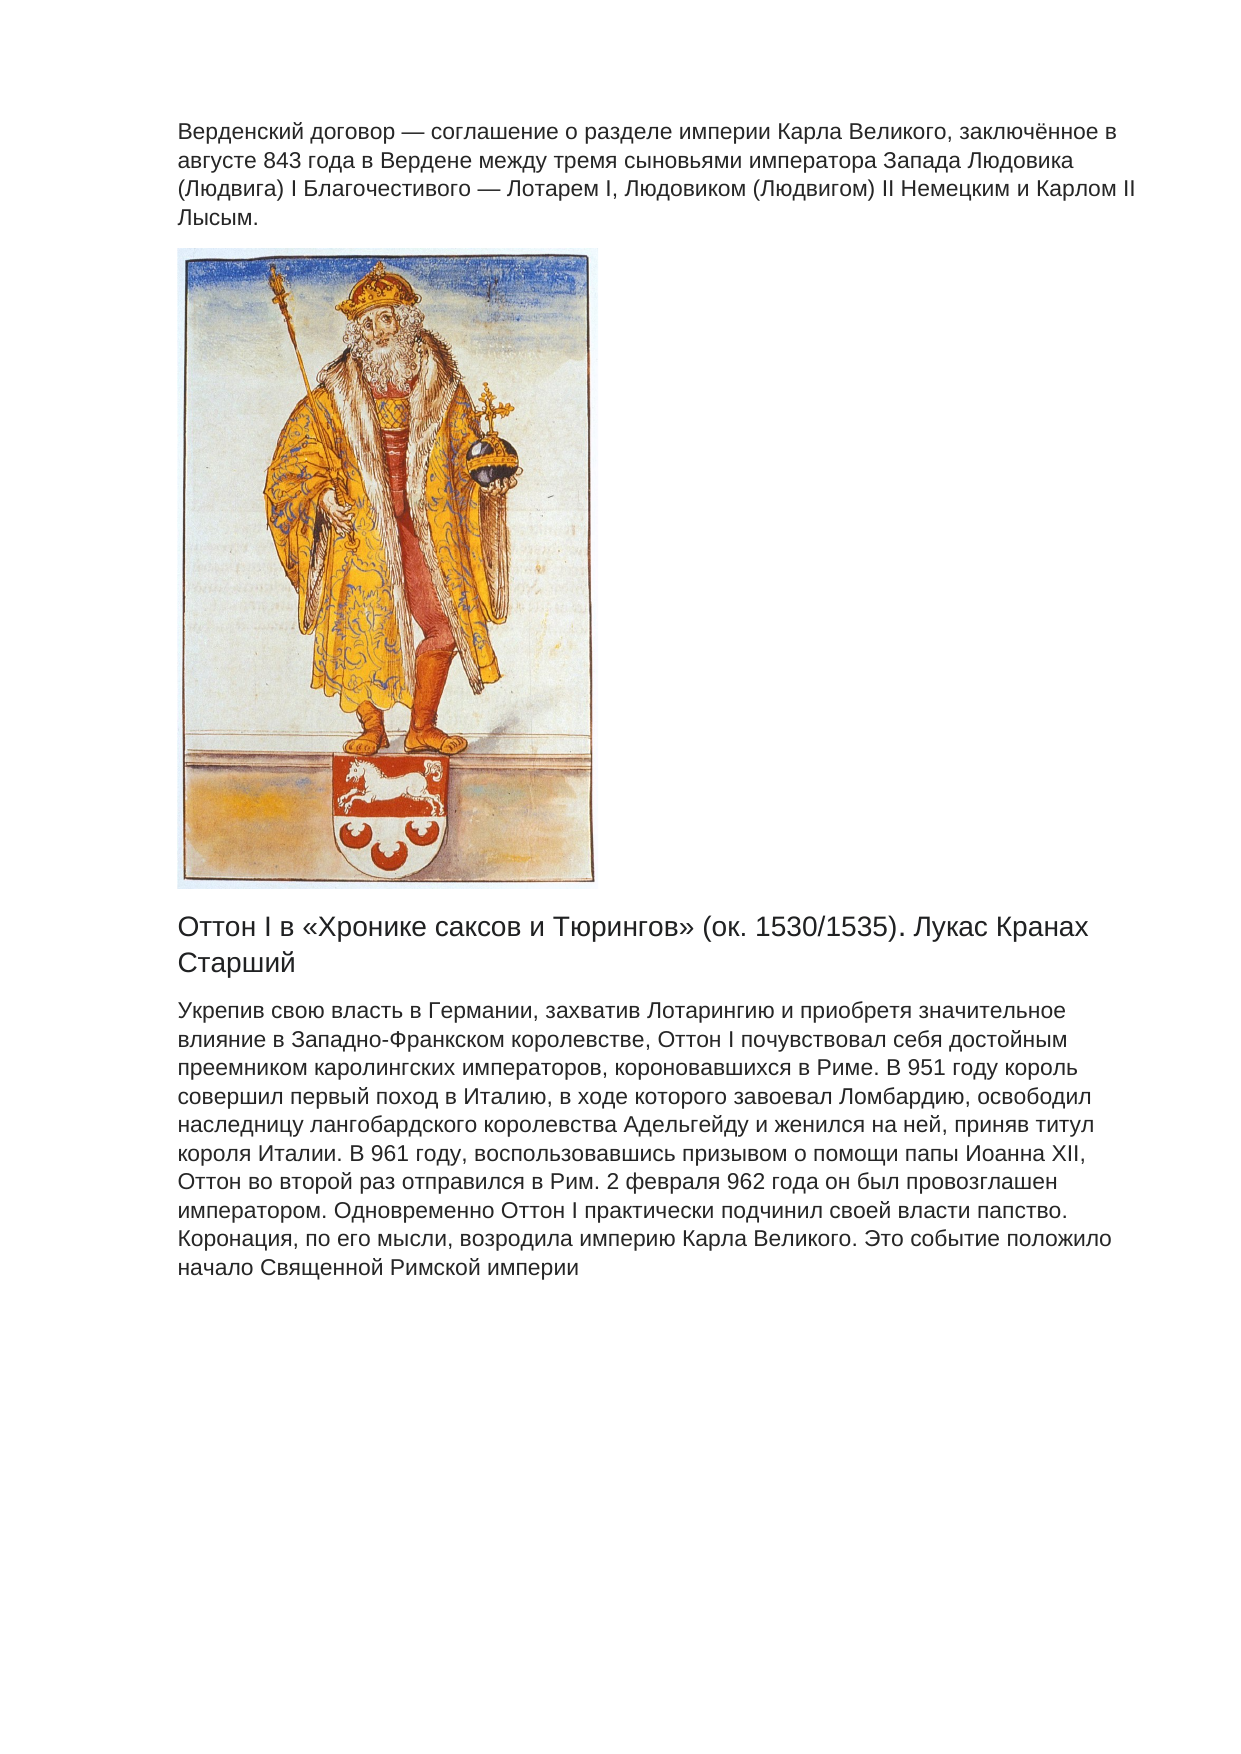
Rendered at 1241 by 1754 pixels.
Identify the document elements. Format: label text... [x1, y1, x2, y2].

text Верденский договор — соглашение о разделе империи Карла Великого, заключённое в августе 843 года в Вердене между тремя сыновьями императора Запада Людовика (Людвига) I Благочестивого — Лотарем I, Людовиком (Людвигом) II Немецким и Карлом II Лысым. [177, 118, 1152, 230]
picture [177, 248, 599, 889]
text Оттон I в «Хронике саксов и Тюрингов» (ок. 1530/1535). Лукас Кранах Старший [177, 907, 1152, 978]
text Укрепив свою власть в Германии, захватив Лотарингию и приобретя значительное влияние в Западно-Франкском королевстве, Оттон I почувствовал себя достойным преемником каролингских императоров, короновавшихся в Риме. В 951 году король совершил первый поход в Италию, в ходе которого завоевал Ломбардию, освободил наследницу лангобардского королевства Адельгейду и женился на ней, приняв титул короля Италии. В 961 году, воспользовавшись призывом о помощи папы Иоанна XII, Оттон во второй раз отправился в Рим. 2 февраля 962 года он был провозглашен императором. Одновременно Оттон I практически подчинил своей власти папство. Коронация, по его мысли, возродила империю Карла Великого. Это событие положило начало Священной Римской империи [177, 997, 1152, 1280]
